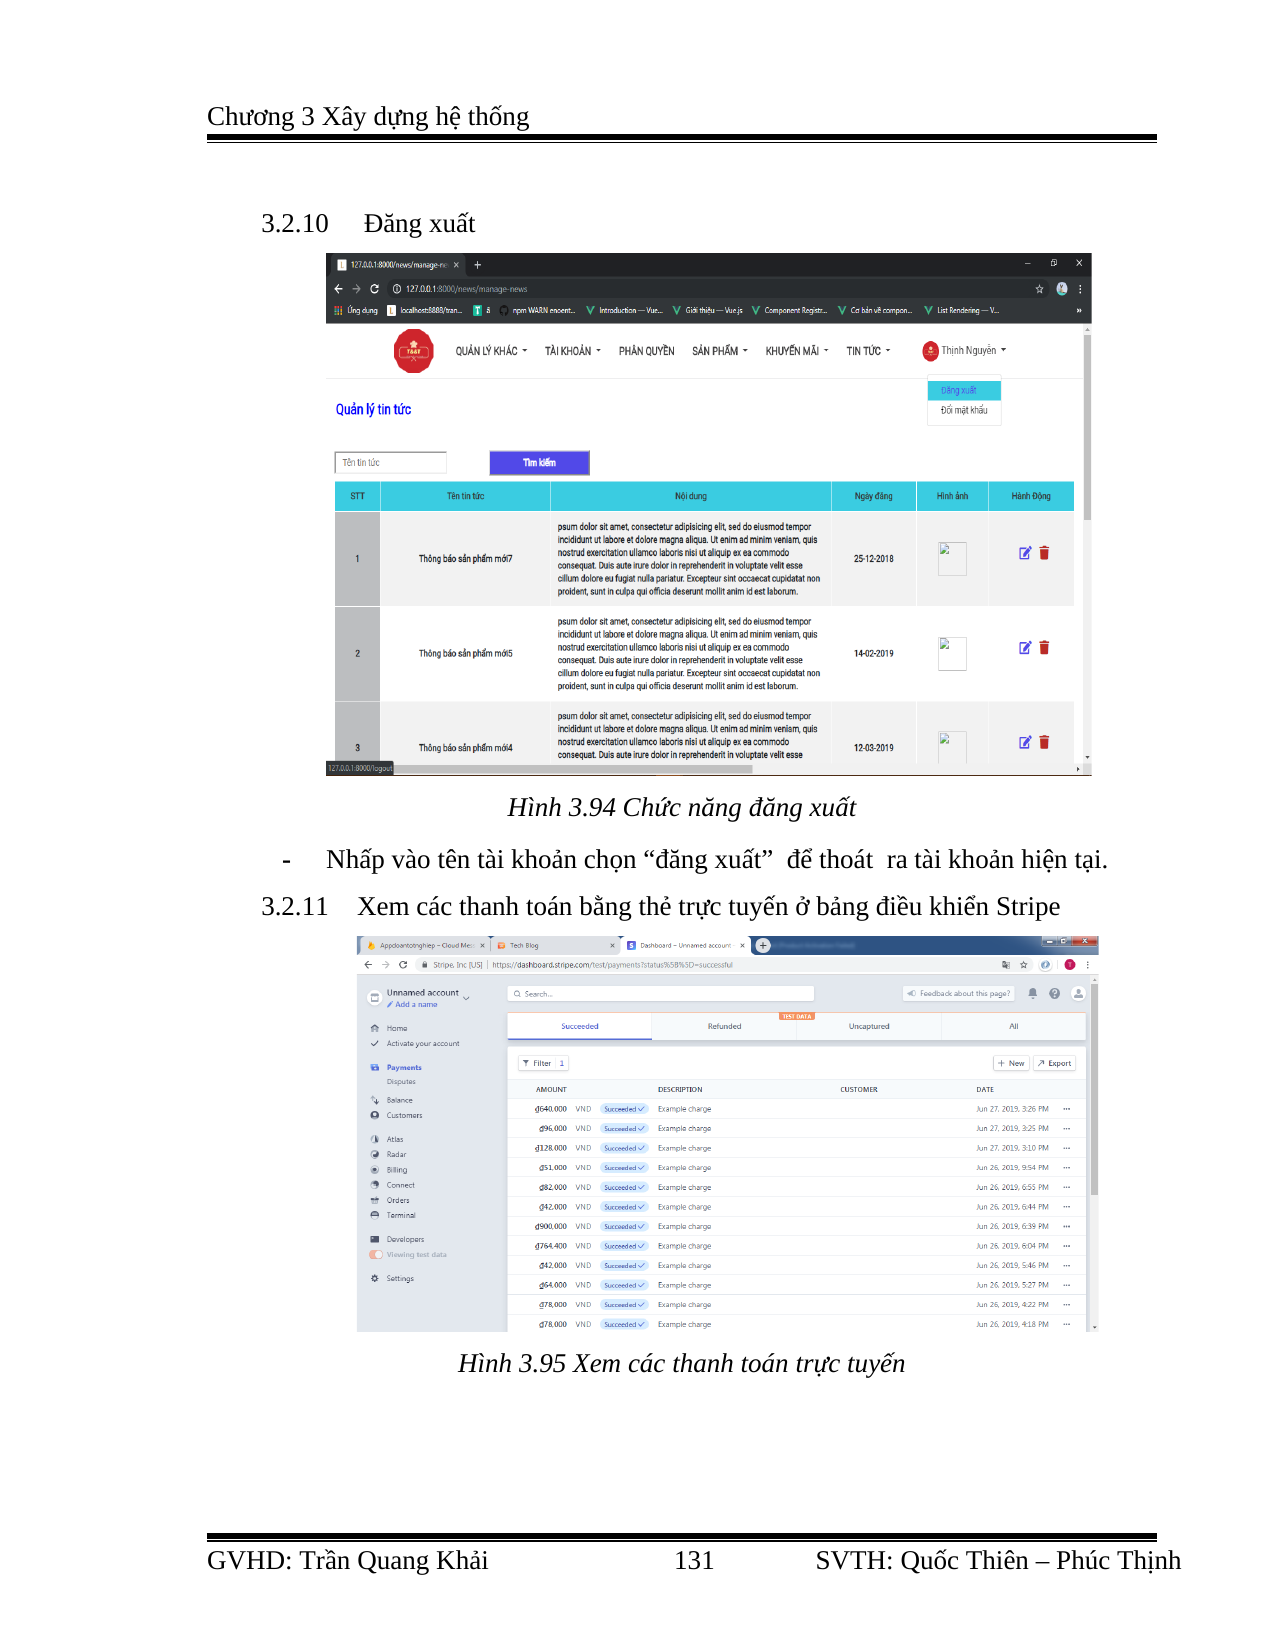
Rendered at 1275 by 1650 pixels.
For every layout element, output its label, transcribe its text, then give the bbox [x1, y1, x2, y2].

list Xem các thanh toán bằng thẻ trực tuyến ở bảng điều khiển Stripe [261, 890, 1157, 921]
picture [356, 936, 1099, 1332]
picture [326, 253, 1092, 776]
list Đăng xuất [261, 207, 1157, 238]
list Nhấp vào tên tài khoản chọn “đăng xuất” để thoát ra tài khoản hiện tại. [282, 843, 1157, 874]
